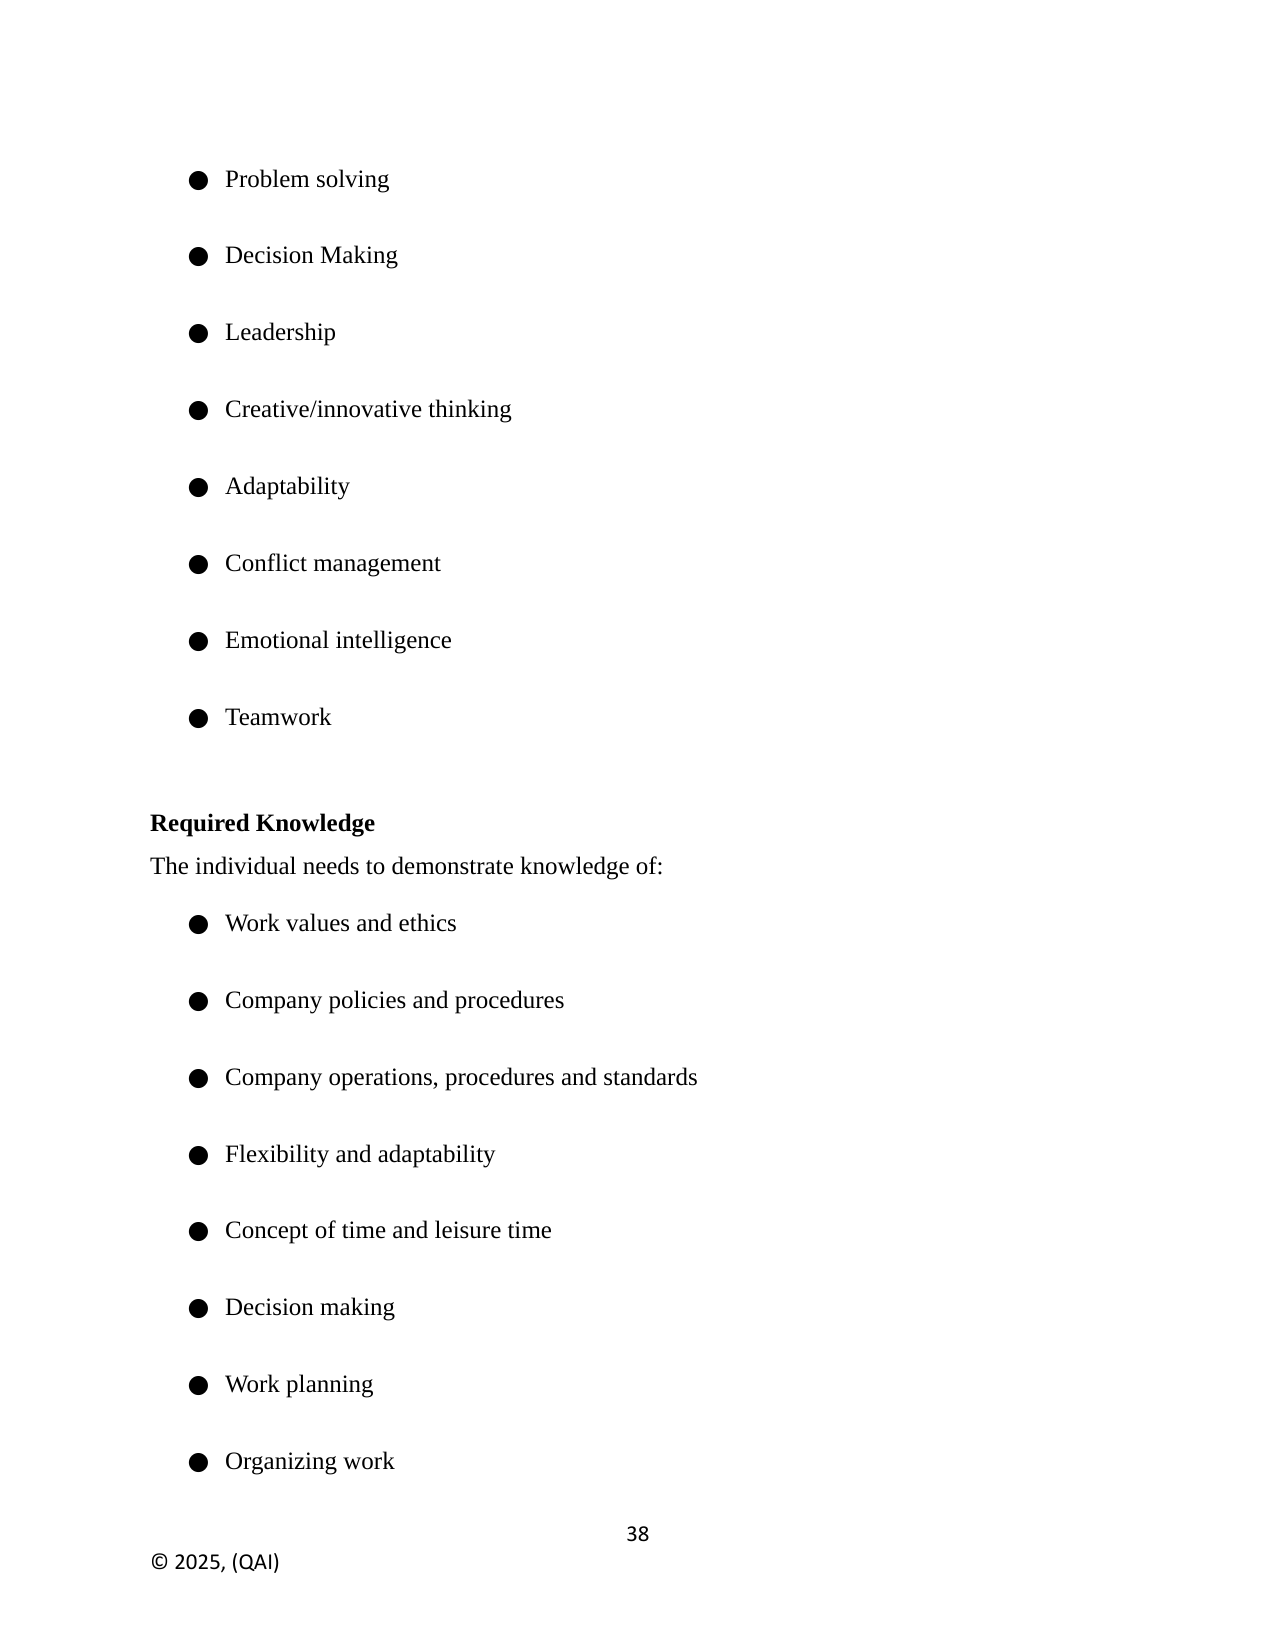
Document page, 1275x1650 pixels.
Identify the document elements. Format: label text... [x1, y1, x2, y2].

list Organizing work [187, 1432, 1125, 1484]
list Flexibility and adaptability [187, 1125, 1125, 1176]
list Work values and ethics [187, 894, 1125, 946]
list Creative/innovative thinking [187, 381, 1125, 432]
list Concept of time and leisure time [187, 1202, 1125, 1253]
text The individual needs to demonstrate knowledge of: [150, 851, 1125, 880]
list Decision Making [187, 227, 1125, 278]
text Required Knowledge [150, 808, 1125, 837]
list Adaptability [187, 457, 1125, 509]
list Decision making [187, 1279, 1125, 1330]
list Company policies and procedures [187, 971, 1125, 1022]
list Emotional intelligence [187, 611, 1125, 662]
list Conflict management [187, 534, 1125, 586]
list Work planning [187, 1356, 1125, 1407]
list Problem solving [187, 150, 1125, 201]
list Company operations, procedures and standards [187, 1048, 1125, 1099]
list Leadership [187, 304, 1125, 355]
list Teamwork [187, 688, 1125, 739]
